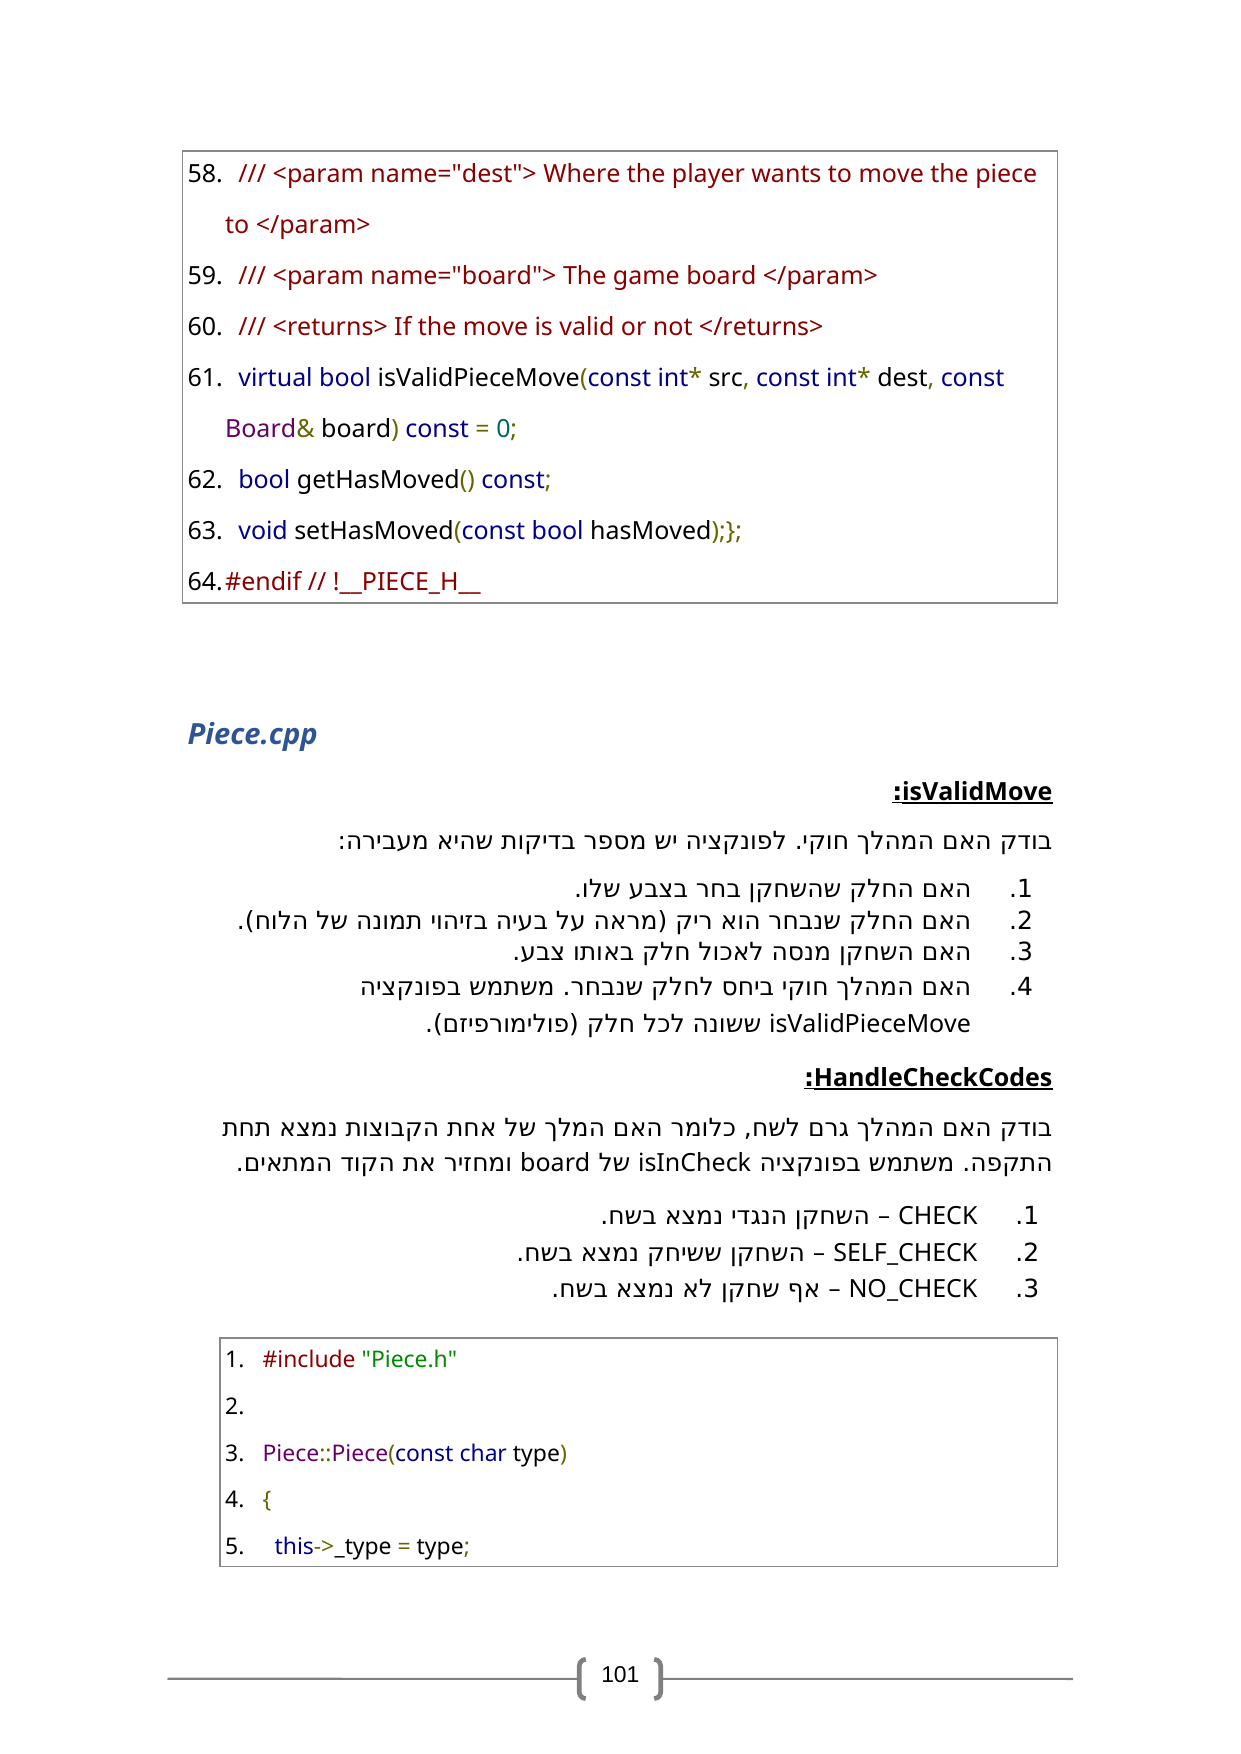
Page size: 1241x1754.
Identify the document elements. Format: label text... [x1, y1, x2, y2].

list /// <param name="dest"> Where the player wants to move the piece to </param> [183, 152, 1057, 241]
list void setHasMoved(const bool hasMoved);}; [183, 507, 1057, 547]
list האם המהלך חוקי ביחס לחלק שנבחר. משתמש בפונקציה isValidPieceMove ששונה לכל חלק (פולימורפיזם). [187, 969, 1009, 1040]
list NO_CHECK – אף שחקן לא נמצא בשח. [187, 1271, 1015, 1305]
list #endif // !__PIECE_H__ [183, 558, 1057, 602]
list SELF_CHECK – השחקן ששיחק נמצא בשח. [187, 1234, 1015, 1268]
list /// <returns> If the move is valid or not </returns> [183, 303, 1057, 343]
text בודק האם המהלך גרם לשח, כלומר האם המלך של אחת הקבוצות נמצא תחת התקפה. משתמש בפונקציה isInCheck של board ומחזיר את הקוד המתאים. [187, 1113, 1053, 1178]
list האם החלק שנבחר הוא ריק (מראה על בעיה בזיהוי תמונה של הלוח). [187, 906, 1009, 935]
subtitle Piece.cpp [187, 714, 1053, 753]
text HandleCheckCodes: [187, 1059, 1053, 1093]
list Piece::Piece(const char type) [221, 1431, 1057, 1468]
list { [221, 1478, 1057, 1515]
list #include "Piece.h" [221, 1339, 1057, 1374]
list /// <param name="board"> The game board </param> [183, 252, 1057, 292]
text isValidMove: [187, 773, 1053, 807]
text בודק האם המהלך חוקי. לפונקציה יש מספר בדיקות שהיא מעבירה: [187, 827, 1053, 856]
list CHECK – השחקן הנגדי נמצא בשח. [187, 1198, 1015, 1232]
list virtual bool isValidPieceMove(const int* src, const int* dest, const Board& board) const = 0; [183, 354, 1057, 445]
list האם השחקן מנסה לאכול חלק באותו צבע. [187, 938, 1009, 967]
list האם החלק שהשחקן בחר בצבע שלו. [187, 875, 1009, 904]
list this->_type = type; [221, 1524, 1057, 1566]
list bool getHasMoved() const; [183, 456, 1057, 496]
